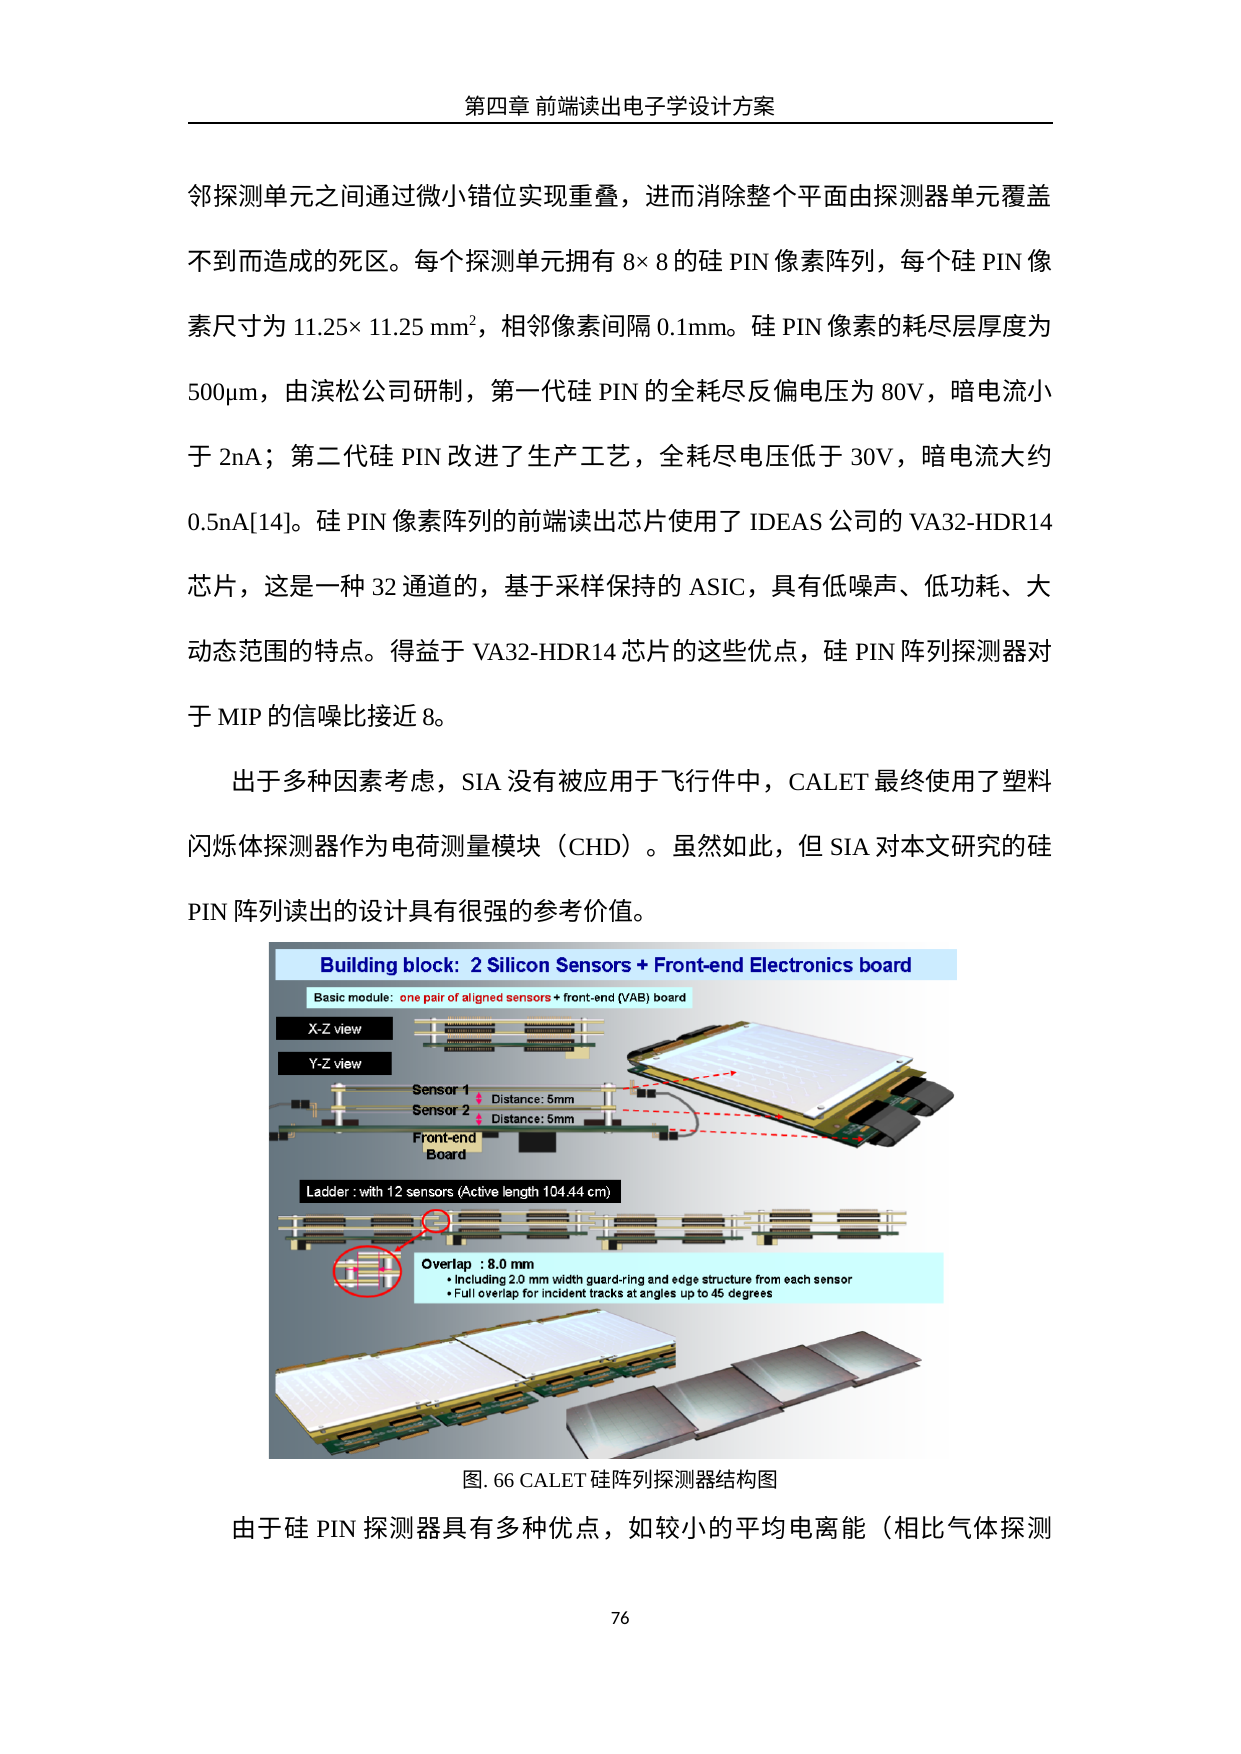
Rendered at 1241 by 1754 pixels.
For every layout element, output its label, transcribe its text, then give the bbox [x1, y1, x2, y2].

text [187, 162, 1053, 747]
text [187, 1494, 1053, 1559]
text 出于多种因素考虑，SIA没有被应用于飞行件中，CALET最终使用了塑料闪烁体探测器作为电荷测量模块（CHD）。虽然如此，但SIA对本文研究的硅PIN阵列读出的设计具有很强的参考价值。 [187, 747, 1053, 942]
picture [268, 942, 972, 1459]
text 图. 66 CALET硅阵列探测器结构图 [187, 1462, 1053, 1494]
